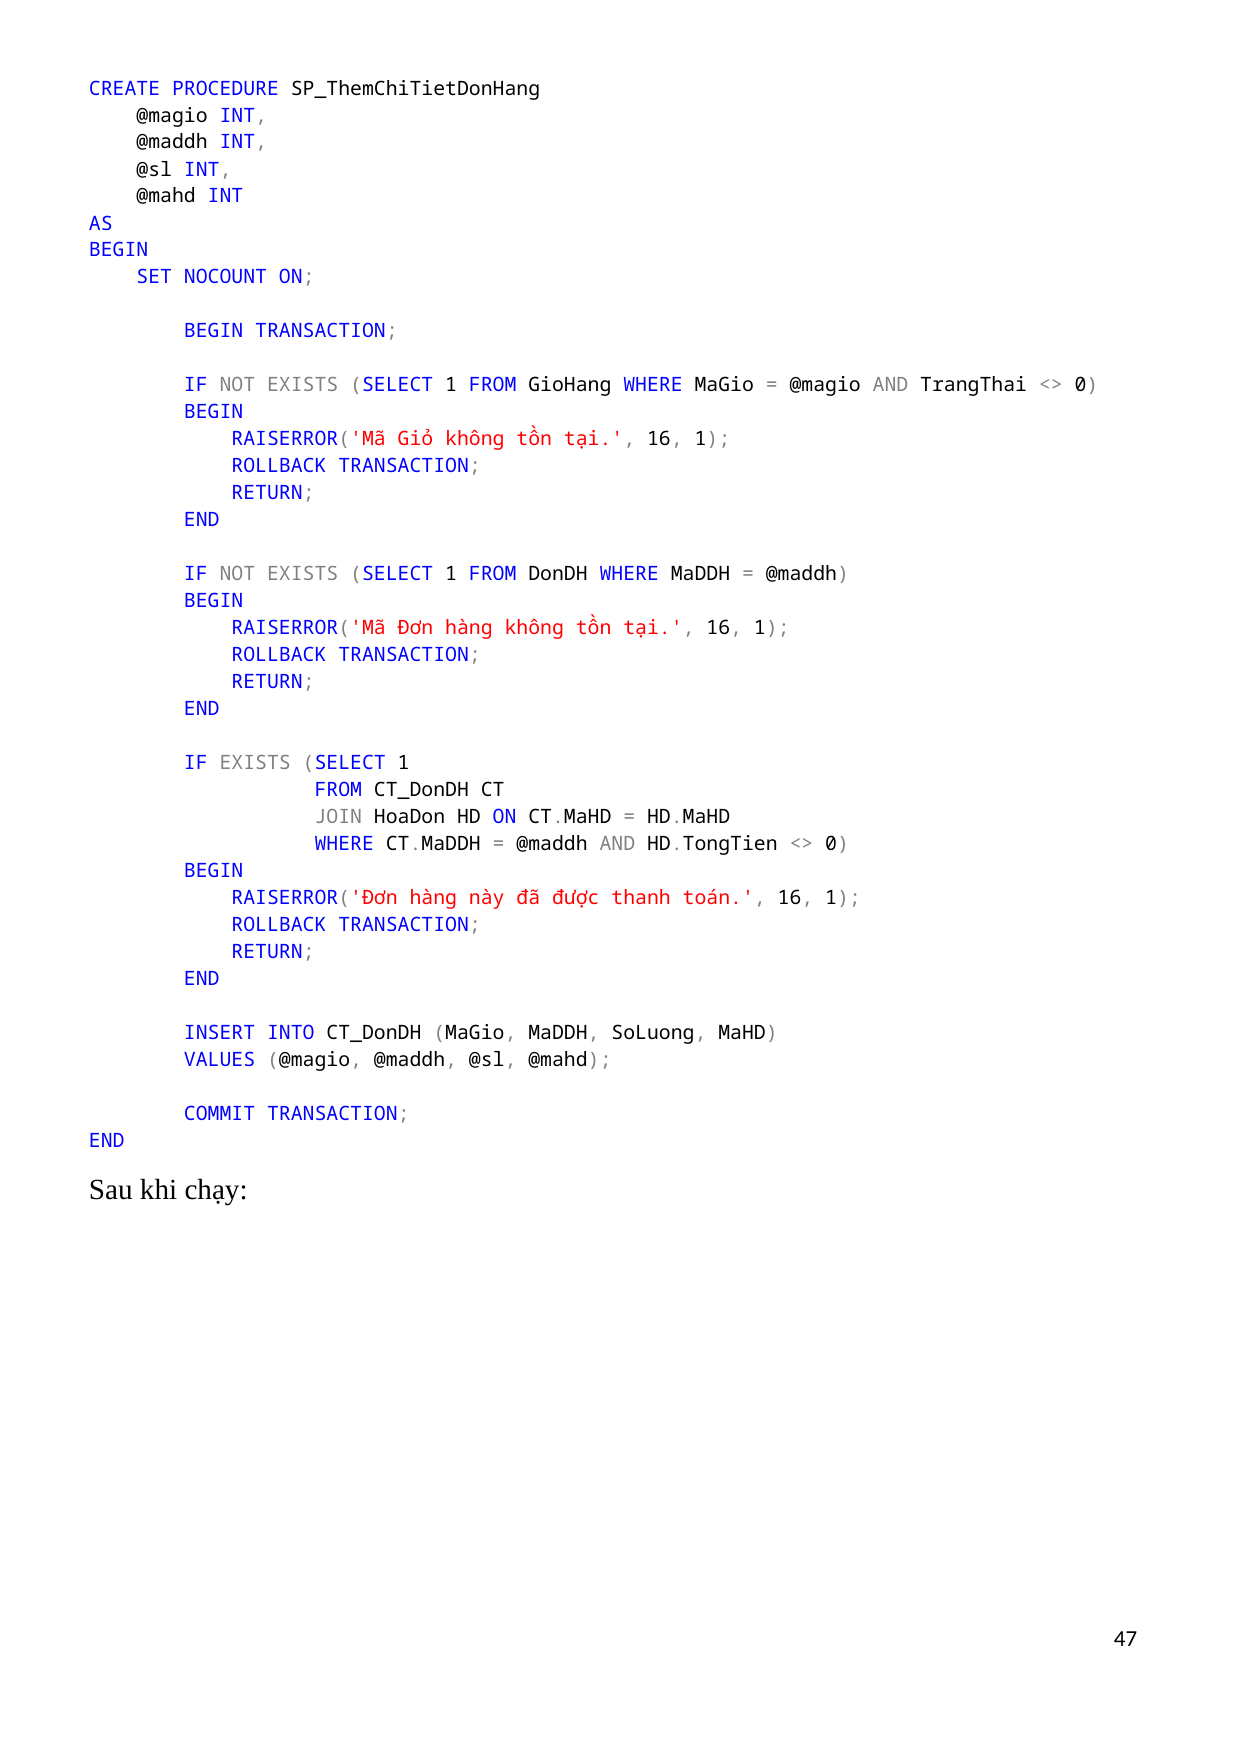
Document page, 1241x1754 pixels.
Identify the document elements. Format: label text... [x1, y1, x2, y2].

text @sl INT, [89, 155, 1137, 182]
text IF NOT EXISTS (SELECT 1 FROM GioHang WHERE MaGio = @magio AND TrangThai <> 0) [89, 371, 1137, 398]
text SET NOCOUNT ON; [89, 263, 1137, 290]
text IF NOT EXISTS (SELECT 1 FROM DonDH WHERE MaDDH = @maddh) [89, 559, 1137, 586]
text END [89, 506, 1137, 532]
text @mahd INT [89, 182, 1137, 209]
text CREATE PROCEDURE SP_ThemChiTietDonHang [89, 74, 1137, 101]
text RETURN; [89, 937, 1137, 964]
text BEGIN [89, 586, 1137, 613]
text BEGIN TRANSACTION; [89, 317, 1137, 344]
text RAISERROR('Đơn hàng này đã được thanh toán.', 16, 1); [89, 883, 1137, 910]
text RAISERROR('Mã Đơn hàng không tồn tại.', 16, 1); [89, 613, 1137, 640]
text END [89, 694, 1137, 721]
text RETURN; [89, 478, 1137, 506]
text Sau khi chạy: [89, 1172, 1137, 1205]
text WHERE CT.MaDDH = @maddh AND HD.TongTien <> 0) [89, 829, 1137, 856]
text BEGIN [89, 856, 1137, 883]
text BEGIN [89, 236, 1137, 263]
text @maddh INT, [89, 128, 1137, 155]
text BEGIN [89, 398, 1137, 424]
text RAISERROR('Mã Giỏ không tồn tại.', 16, 1); [89, 424, 1137, 452]
text FROM CT_DonDH CT [89, 775, 1137, 802]
text @magio INT, [89, 101, 1137, 128]
text VALUES (@magio, @maddh, @sl, @mahd); [89, 1045, 1137, 1072]
text IF EXISTS (SELECT 1 [89, 748, 1137, 775]
text ROLLBACK TRANSACTION; [89, 452, 1137, 478]
text JOIN HoaDon HD ON CT.MaHD = HD.MaHD [89, 802, 1137, 829]
text AS [89, 209, 1137, 236]
text ROLLBACK TRANSACTION; [89, 640, 1137, 667]
text END [89, 964, 1137, 991]
text INSERT INTO CT_DonDH (MaGio, MaDDH, SoLuong, MaHD) [89, 1018, 1137, 1045]
text COMMIT TRANSACTION; [89, 1099, 1137, 1126]
text END [89, 1126, 1137, 1153]
text ROLLBACK TRANSACTION; [89, 910, 1137, 937]
text RETURN; [89, 667, 1137, 694]
